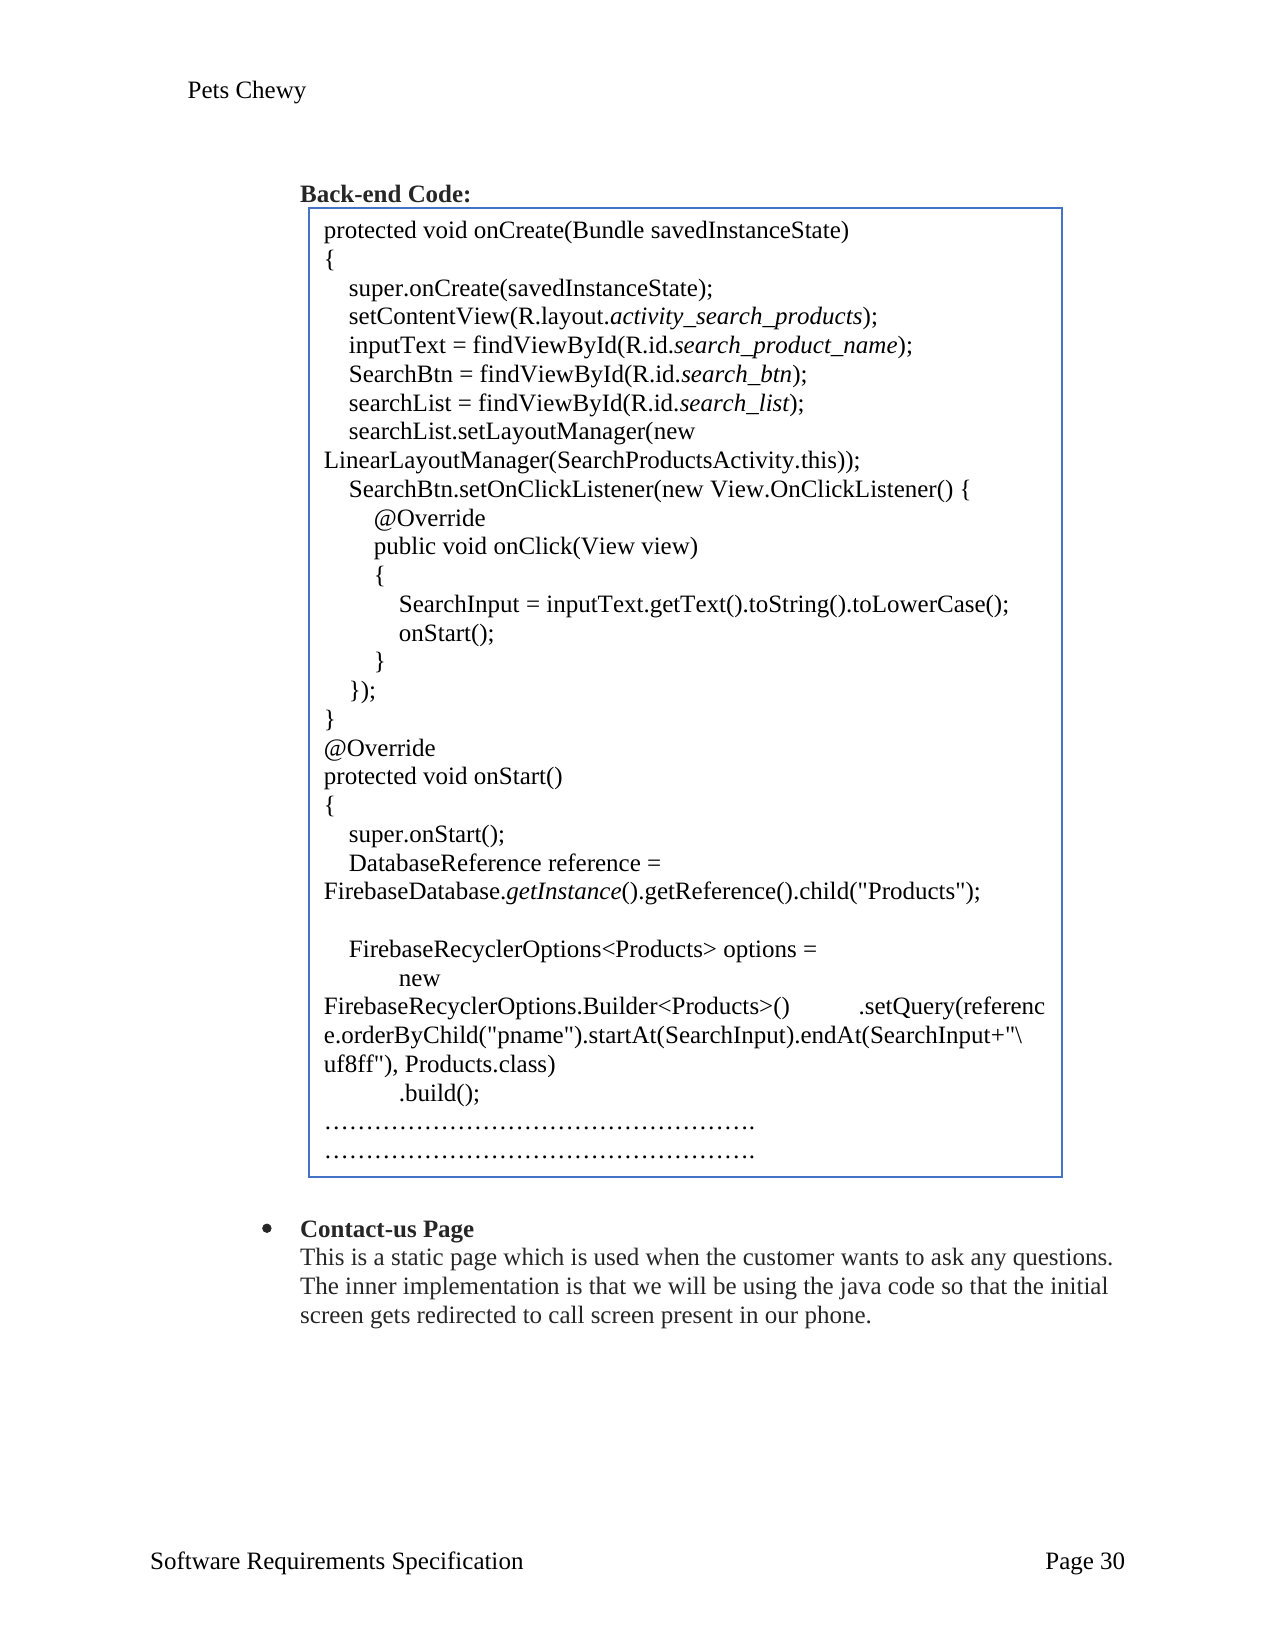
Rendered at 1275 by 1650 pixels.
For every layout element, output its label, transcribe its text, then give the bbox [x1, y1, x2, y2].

list This is a static page which is used when the customer wants to ask any questions. [300, 1242, 1125, 1271]
list The inner implementation is that we will be using the java code so that the initial screen gets redirected to call screen present in our phone. [300, 1271, 1125, 1329]
list Back-end Code: [300, 179, 1125, 207]
list Contact-us Page [262, 1214, 1125, 1242]
